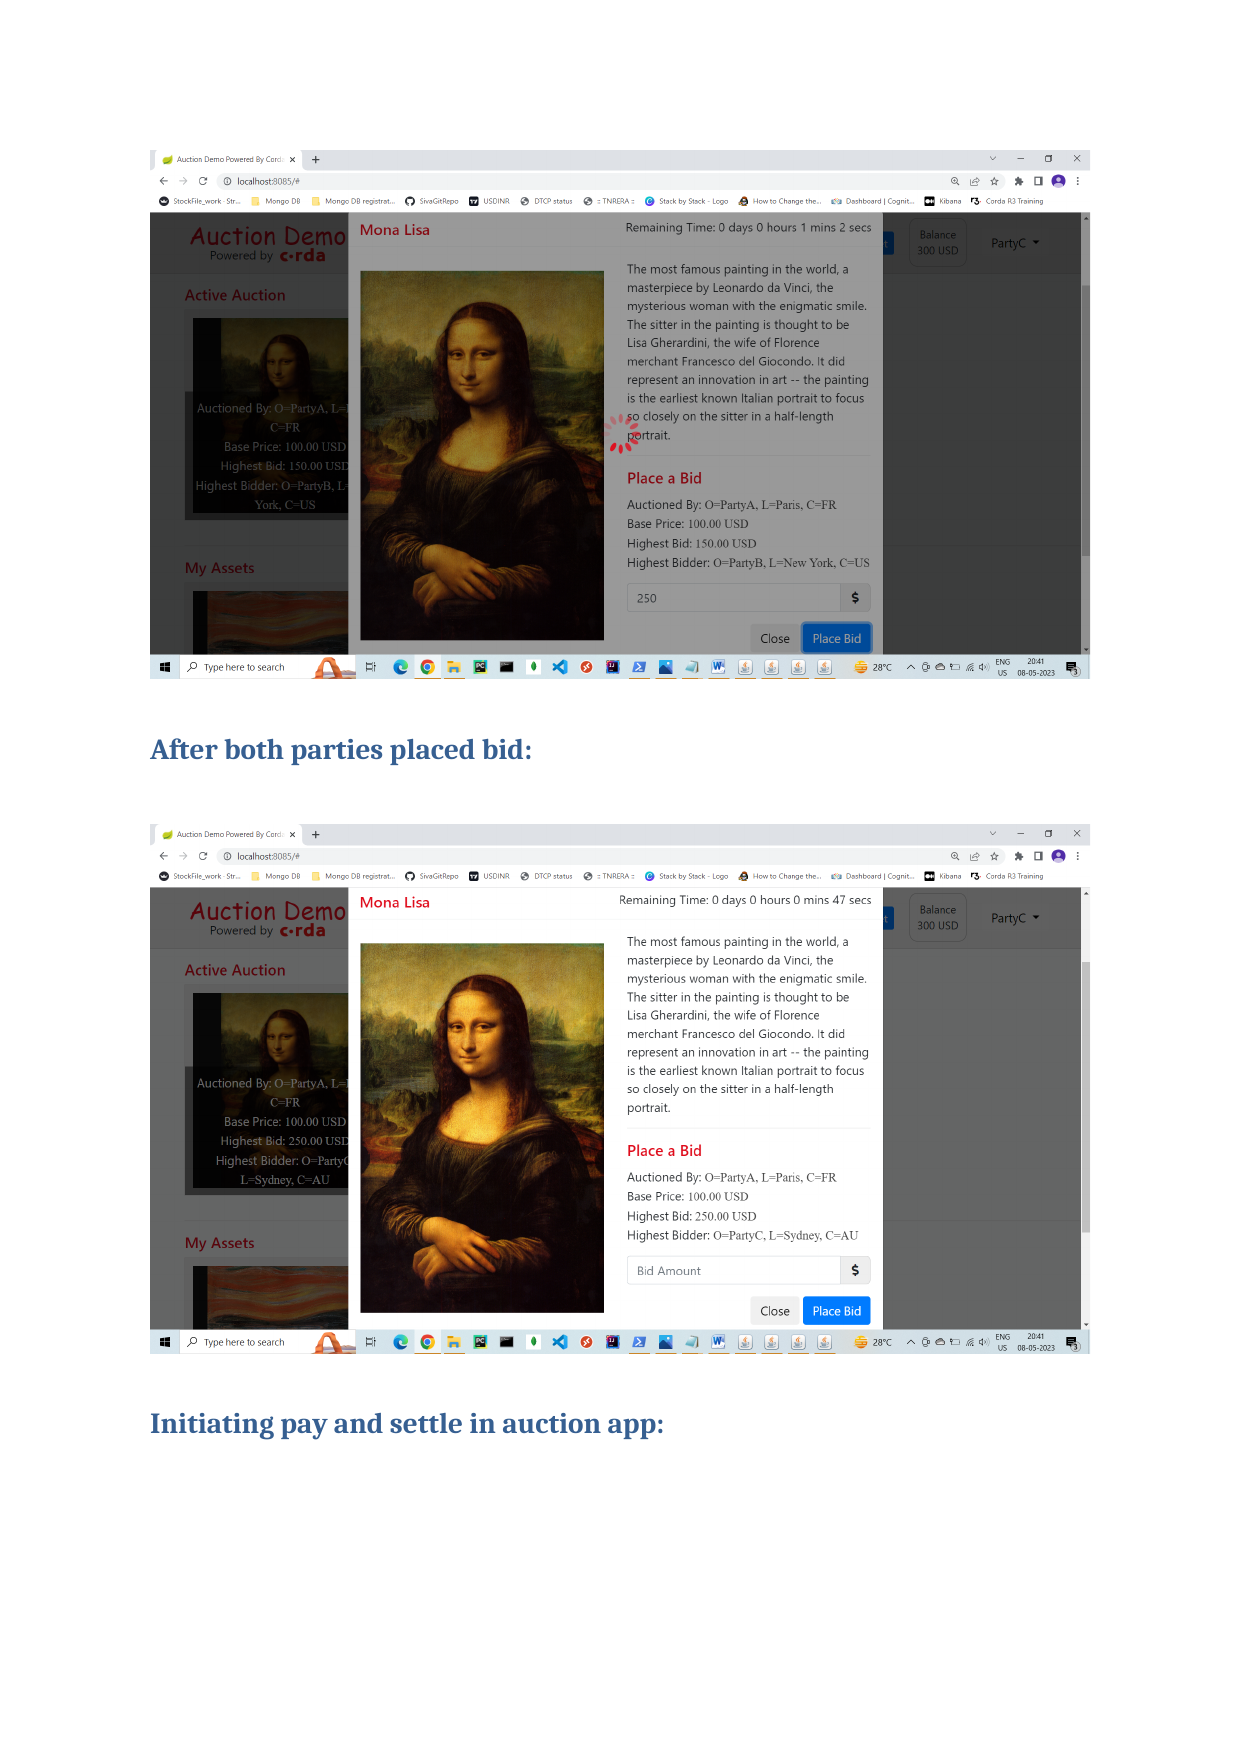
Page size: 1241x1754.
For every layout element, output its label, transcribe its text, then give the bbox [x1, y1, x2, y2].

picture [150, 150, 1091, 679]
picture [150, 824, 1091, 1354]
subtitle After both parties placed bid: [150, 733, 1090, 767]
subtitle Initiating pay and settle in auction app: [150, 1408, 1090, 1441]
